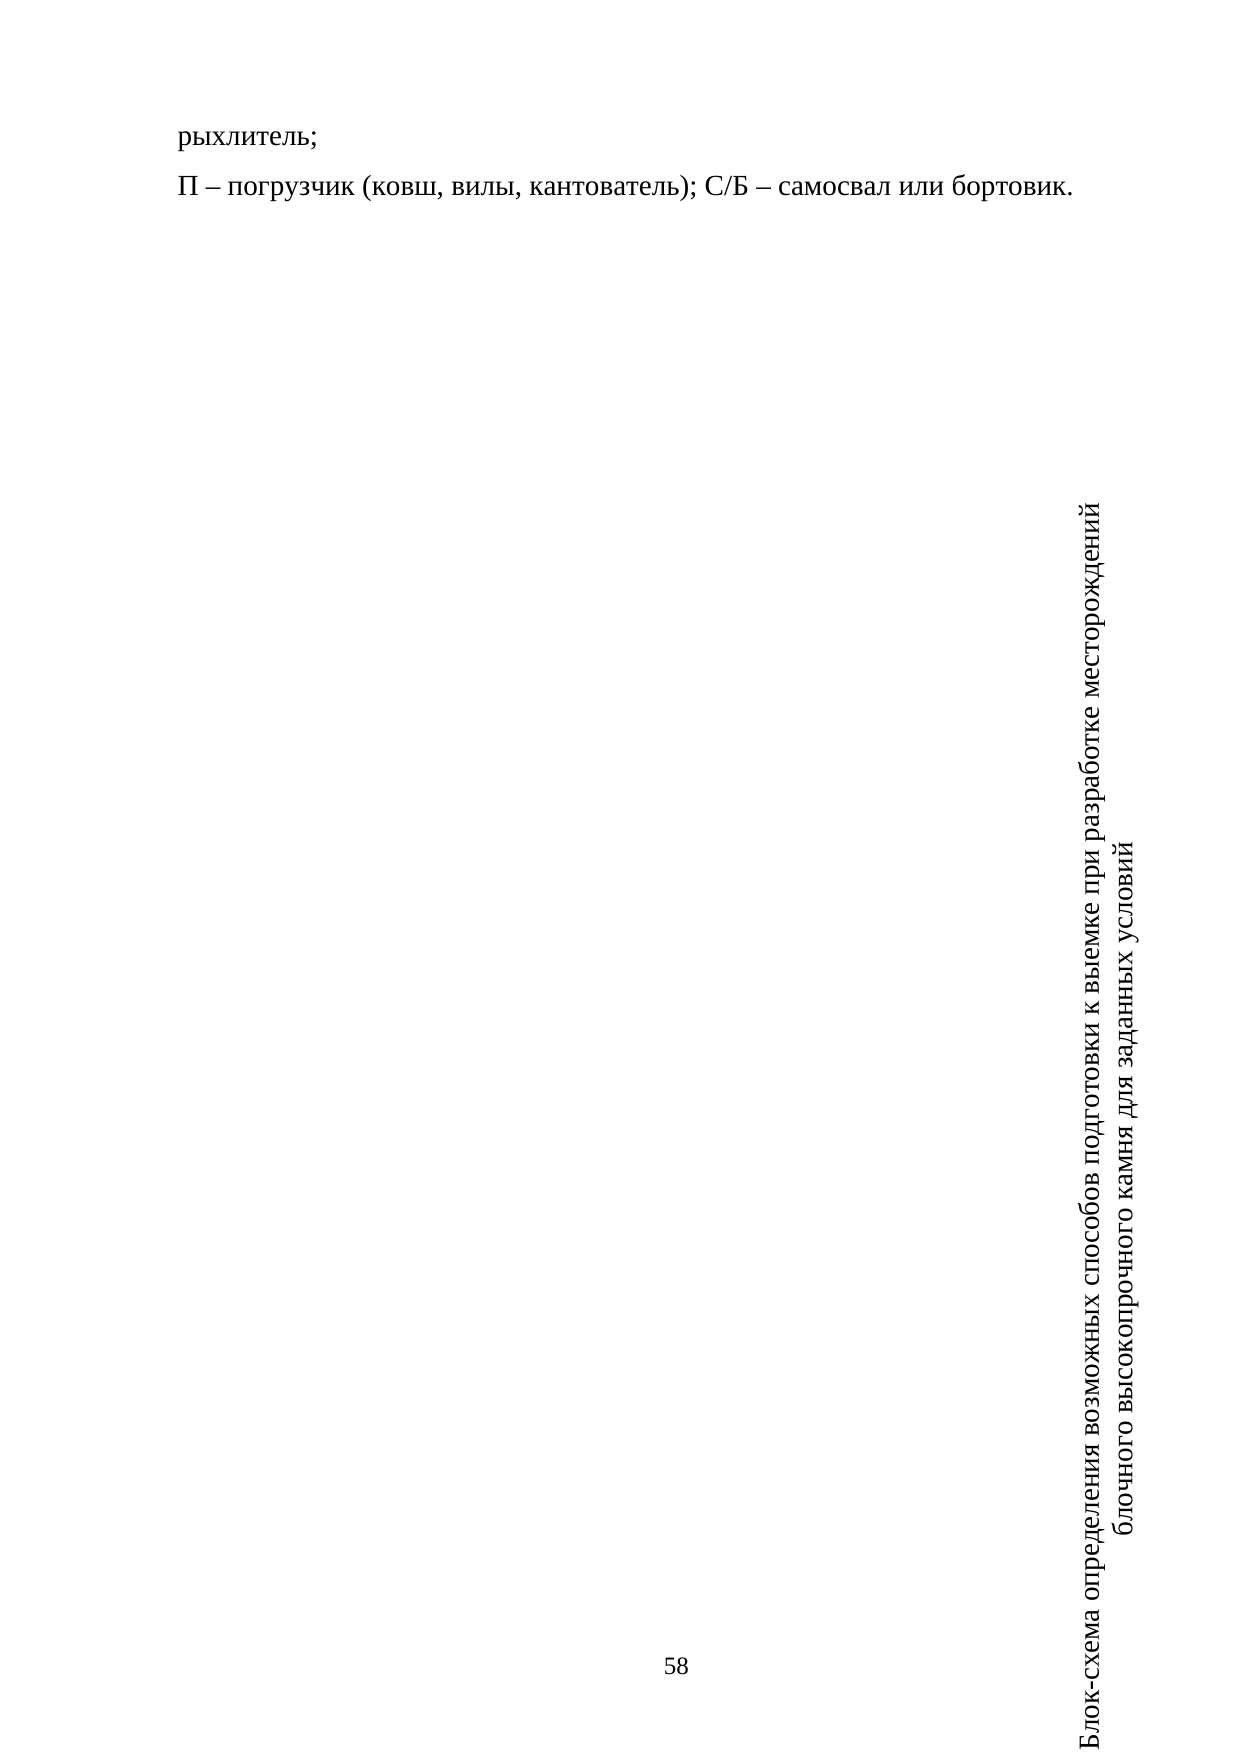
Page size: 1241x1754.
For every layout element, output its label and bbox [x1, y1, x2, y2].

text [177, 118, 1175, 202]
